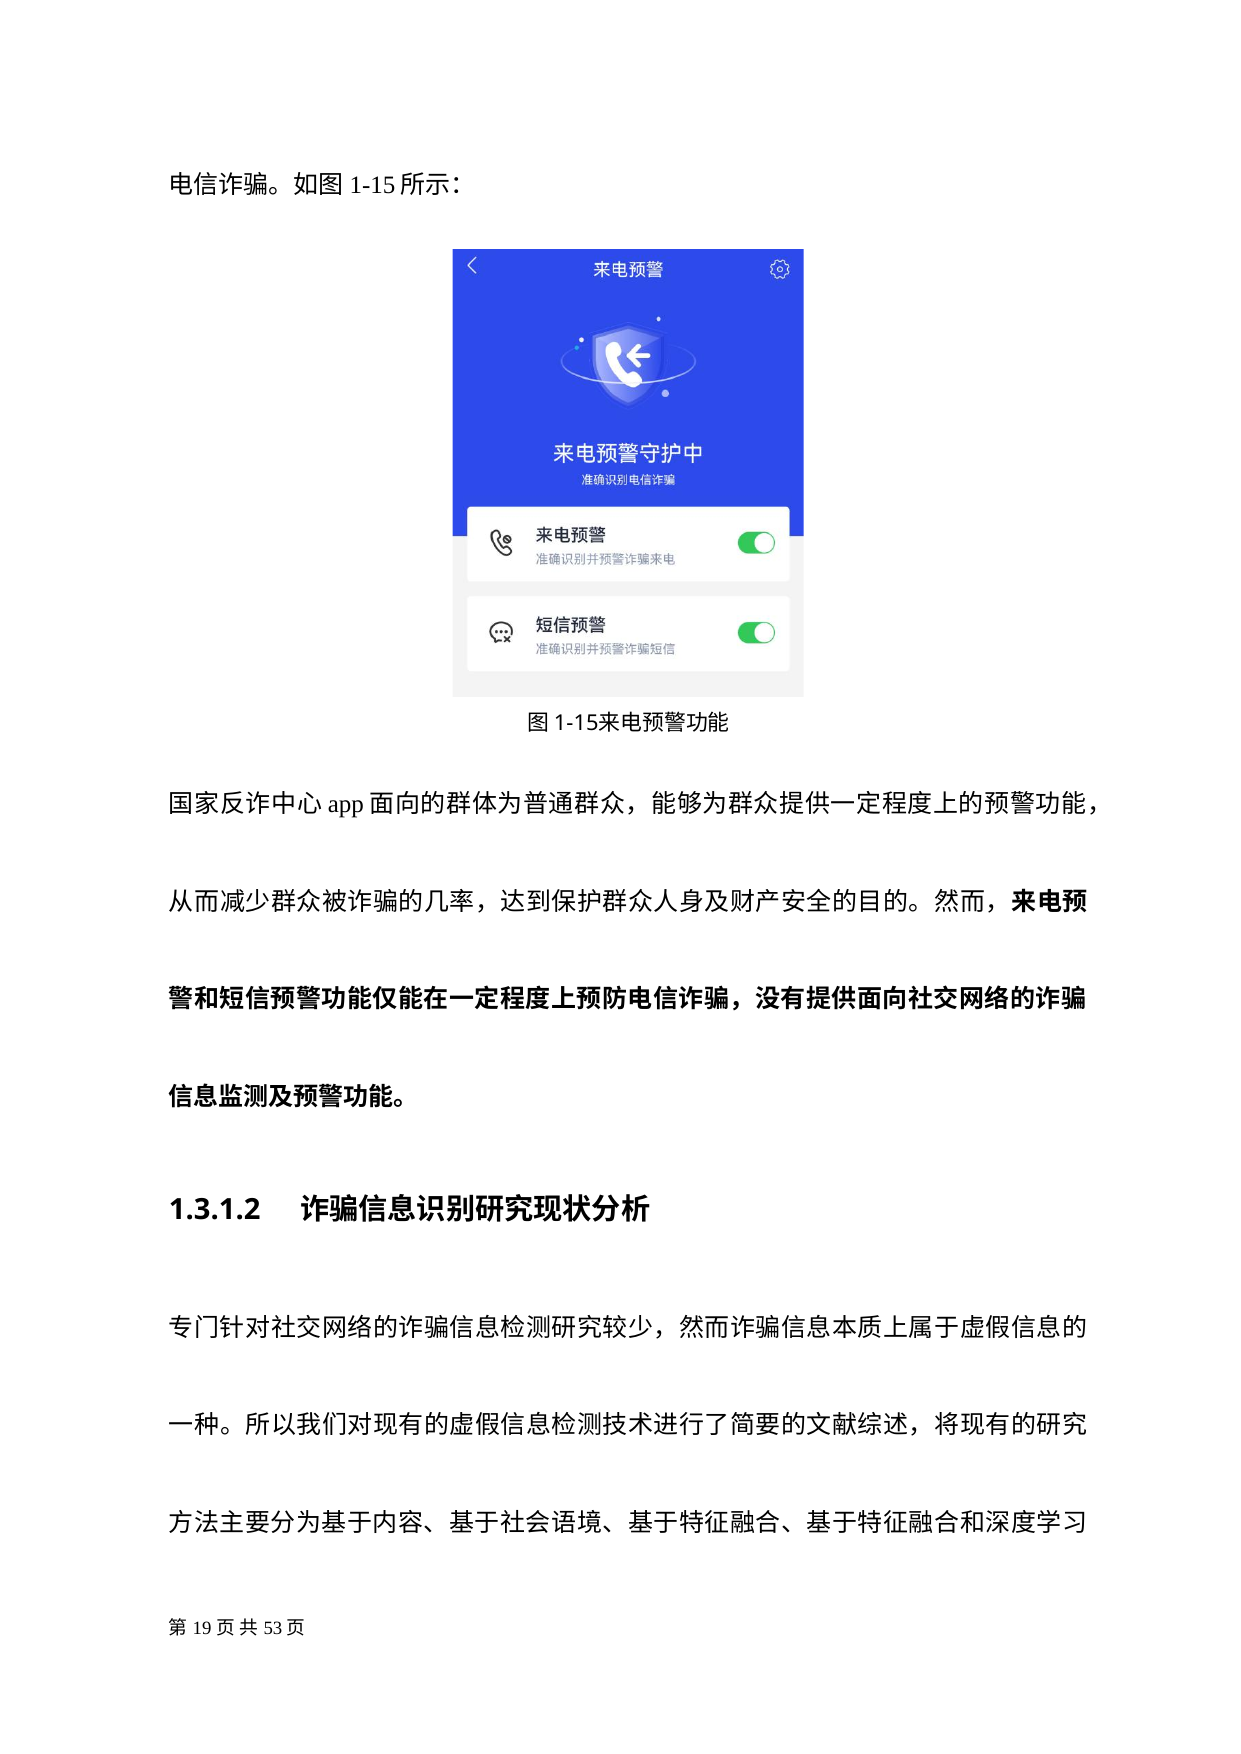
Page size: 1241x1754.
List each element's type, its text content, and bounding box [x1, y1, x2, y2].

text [169, 1293, 1087, 1553]
text 国家反诈中心app面向的群体为普通群众，能够为群众提供一定程度上的预警功能，从而减少群众被诈骗的几率，达到保护群众人身及财产安全的目的。然而，来电预警和短信预警功能仅能在一定程度上预防电信诈骗，没有提供面向社交网络的诈骗信息监测及预警功能。 [169, 769, 1087, 1127]
picture [452, 249, 804, 697]
text 图 -15来电预警功能 [169, 704, 1087, 737]
subtitle 诈骗信息识别研究现状分析 [169, 1174, 1087, 1239]
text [169, 150, 1087, 215]
